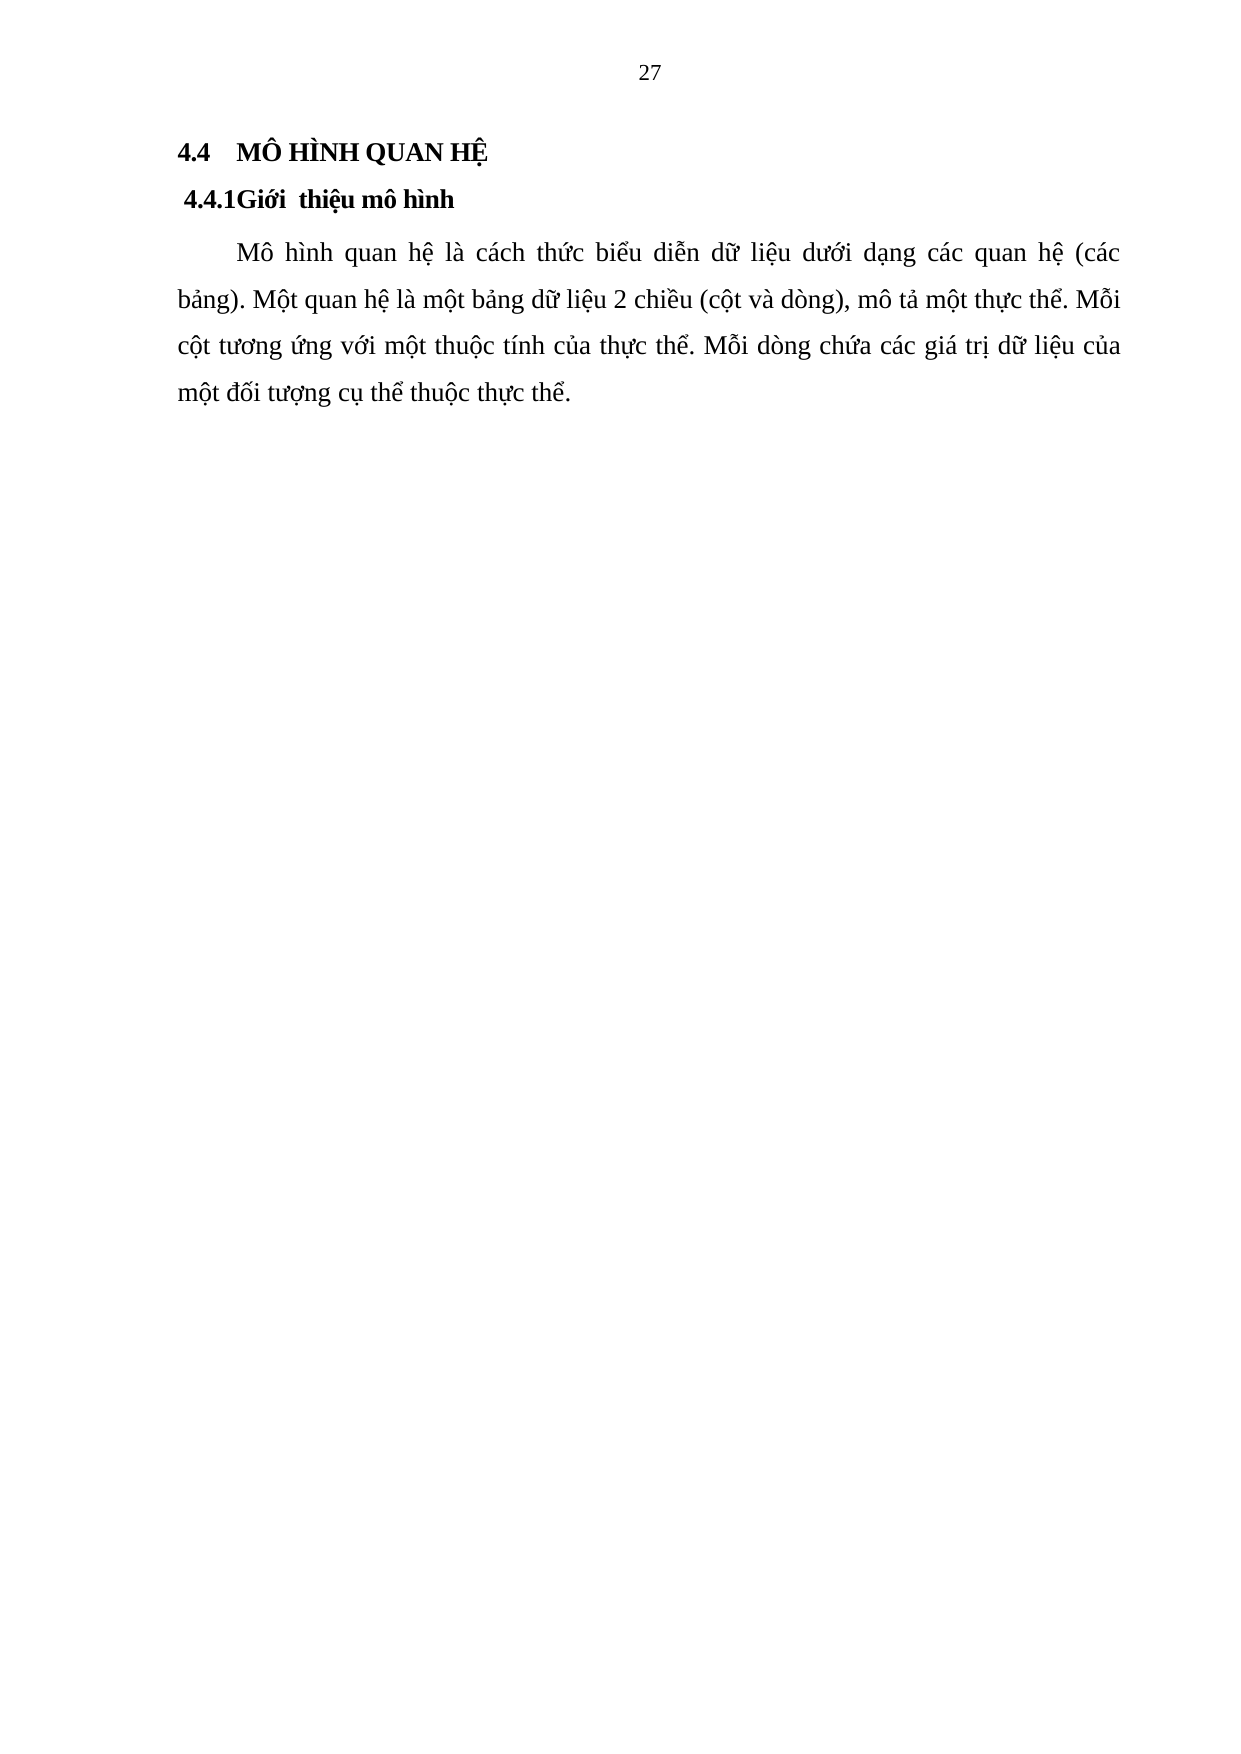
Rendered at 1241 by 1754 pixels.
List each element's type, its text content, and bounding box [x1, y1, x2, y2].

list Giới thiệu mô hình [184, 183, 1122, 214]
list MÔ HÌNH QUAN HỆ [177, 136, 1122, 168]
text Mô hình quan hệ là cách thức biểu diễn dữ liệu dưới dạng các quan hệ (các bảng). Một quan hệ là một bảng dữ liệu 2 chiều (cột và dòng), mô tả một thực thể. Mỗi cột tương ứng với một thuộc tính của thực thể. Mỗi dòng chứa các giá trị dữ liệu của một đối tượng cụ thể thuộc thực thể. [177, 236, 1122, 407]
